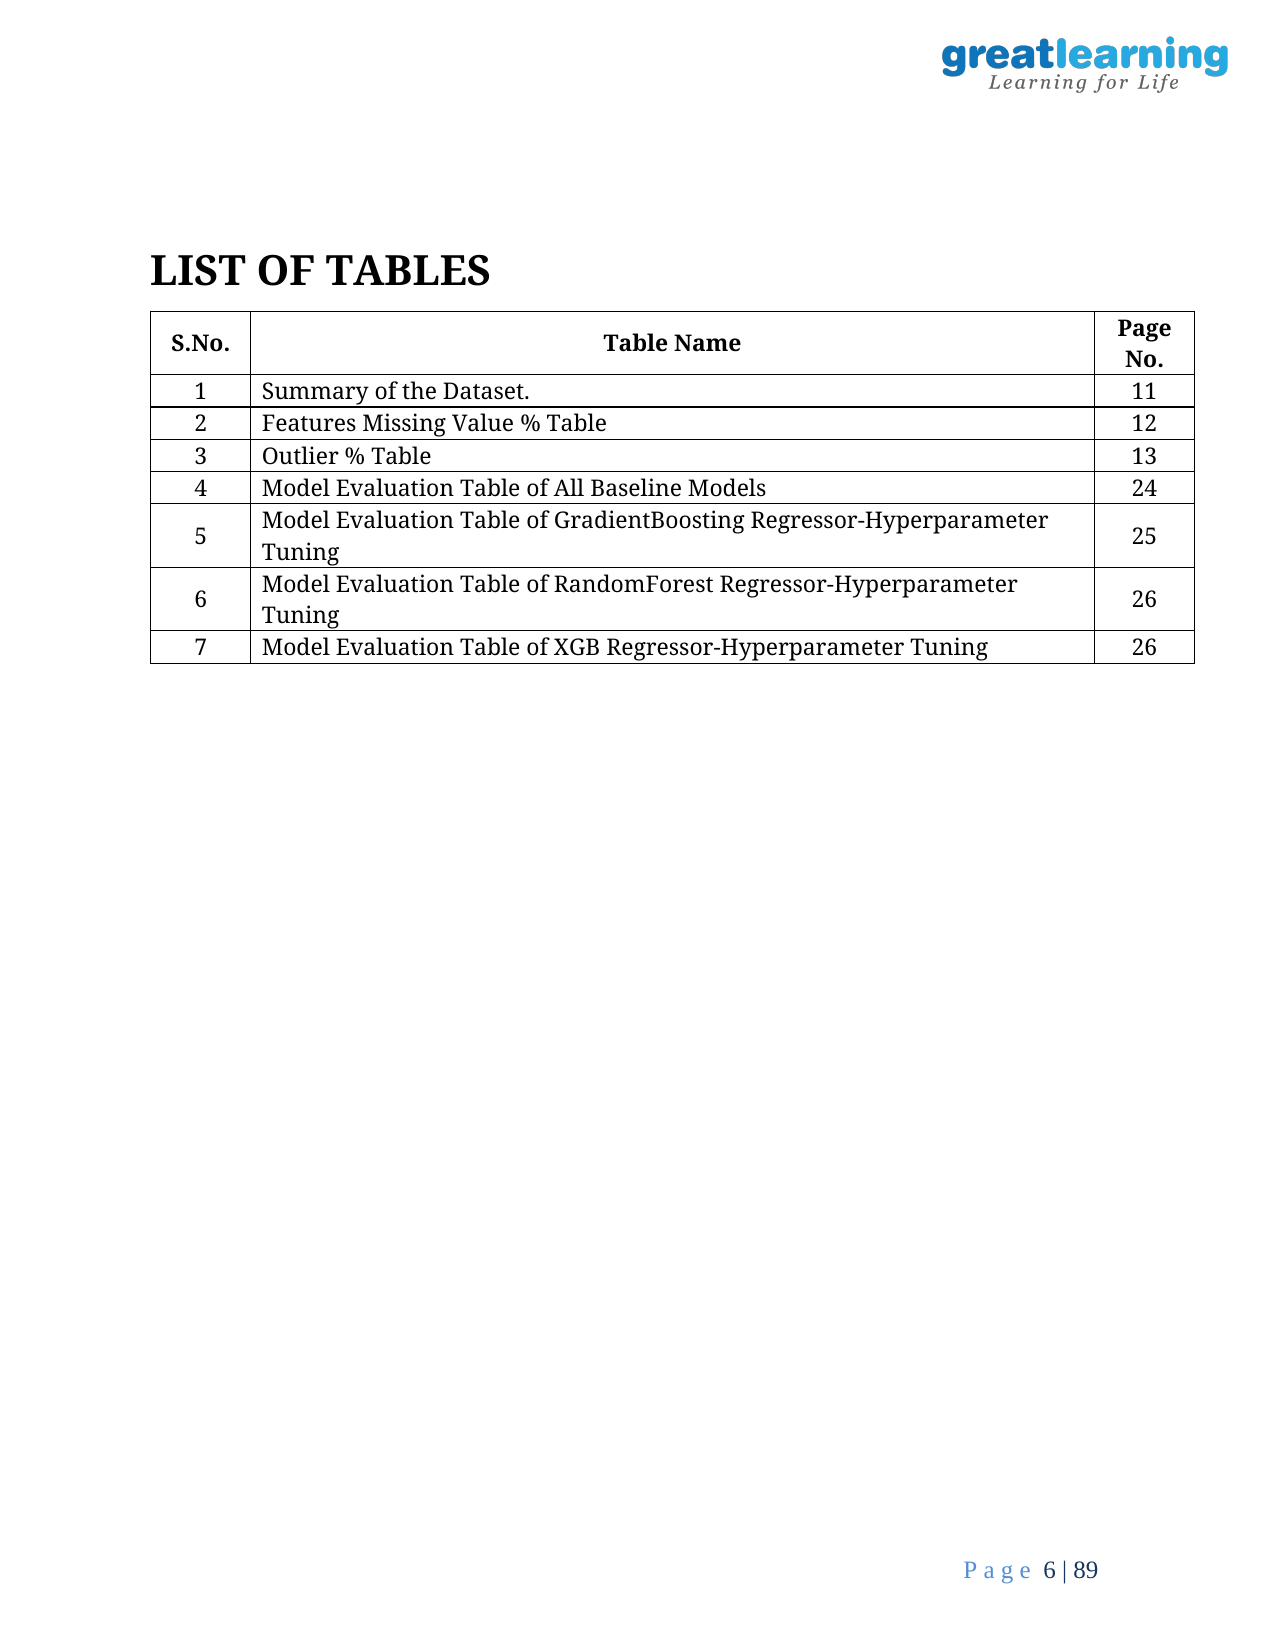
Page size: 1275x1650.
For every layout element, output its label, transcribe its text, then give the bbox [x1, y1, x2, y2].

subtitle LIST OF TABLES [150, 241, 1125, 298]
table_cell Model Evaluation Table of GradientBoosting Regressor-Hyperparameter Tuning [251, 504, 1094, 567]
table_cell 2 [151, 408, 250, 439]
table_cell 4 [151, 472, 250, 503]
table_cell 13 [1095, 440, 1194, 471]
table_cell 6 [151, 568, 250, 630]
table_cell 26 [1095, 631, 1194, 663]
table_cell Model Evaluation Table of All Baseline Models [251, 472, 1094, 503]
table_cell 7 [151, 631, 250, 663]
picture [941, 35, 1229, 94]
table_cell 3 [151, 440, 250, 471]
table_cell Summary of the Dataset. [251, 375, 1094, 406]
table_header Page No. [1095, 312, 1194, 374]
table_cell 5 [151, 504, 250, 567]
table_cell Outlier % Table [251, 440, 1094, 471]
table_header S.No. [151, 312, 250, 374]
table_header Table Name [251, 312, 1094, 374]
table_cell 1 [151, 375, 250, 406]
table_cell Model Evaluation Table of XGB Regressor-Hyperparameter Tuning [251, 631, 1094, 663]
table_cell Features Missing Value % Table [251, 408, 1094, 439]
table_cell 11 [1095, 375, 1194, 406]
table_cell 25 [1095, 504, 1194, 567]
table_cell 26 [1095, 568, 1194, 630]
table_cell Model Evaluation Table of RandomForest Regressor-Hyperparameter Tuning [251, 568, 1094, 630]
table_cell 24 [1095, 472, 1194, 503]
table_cell 12 [1095, 408, 1194, 439]
